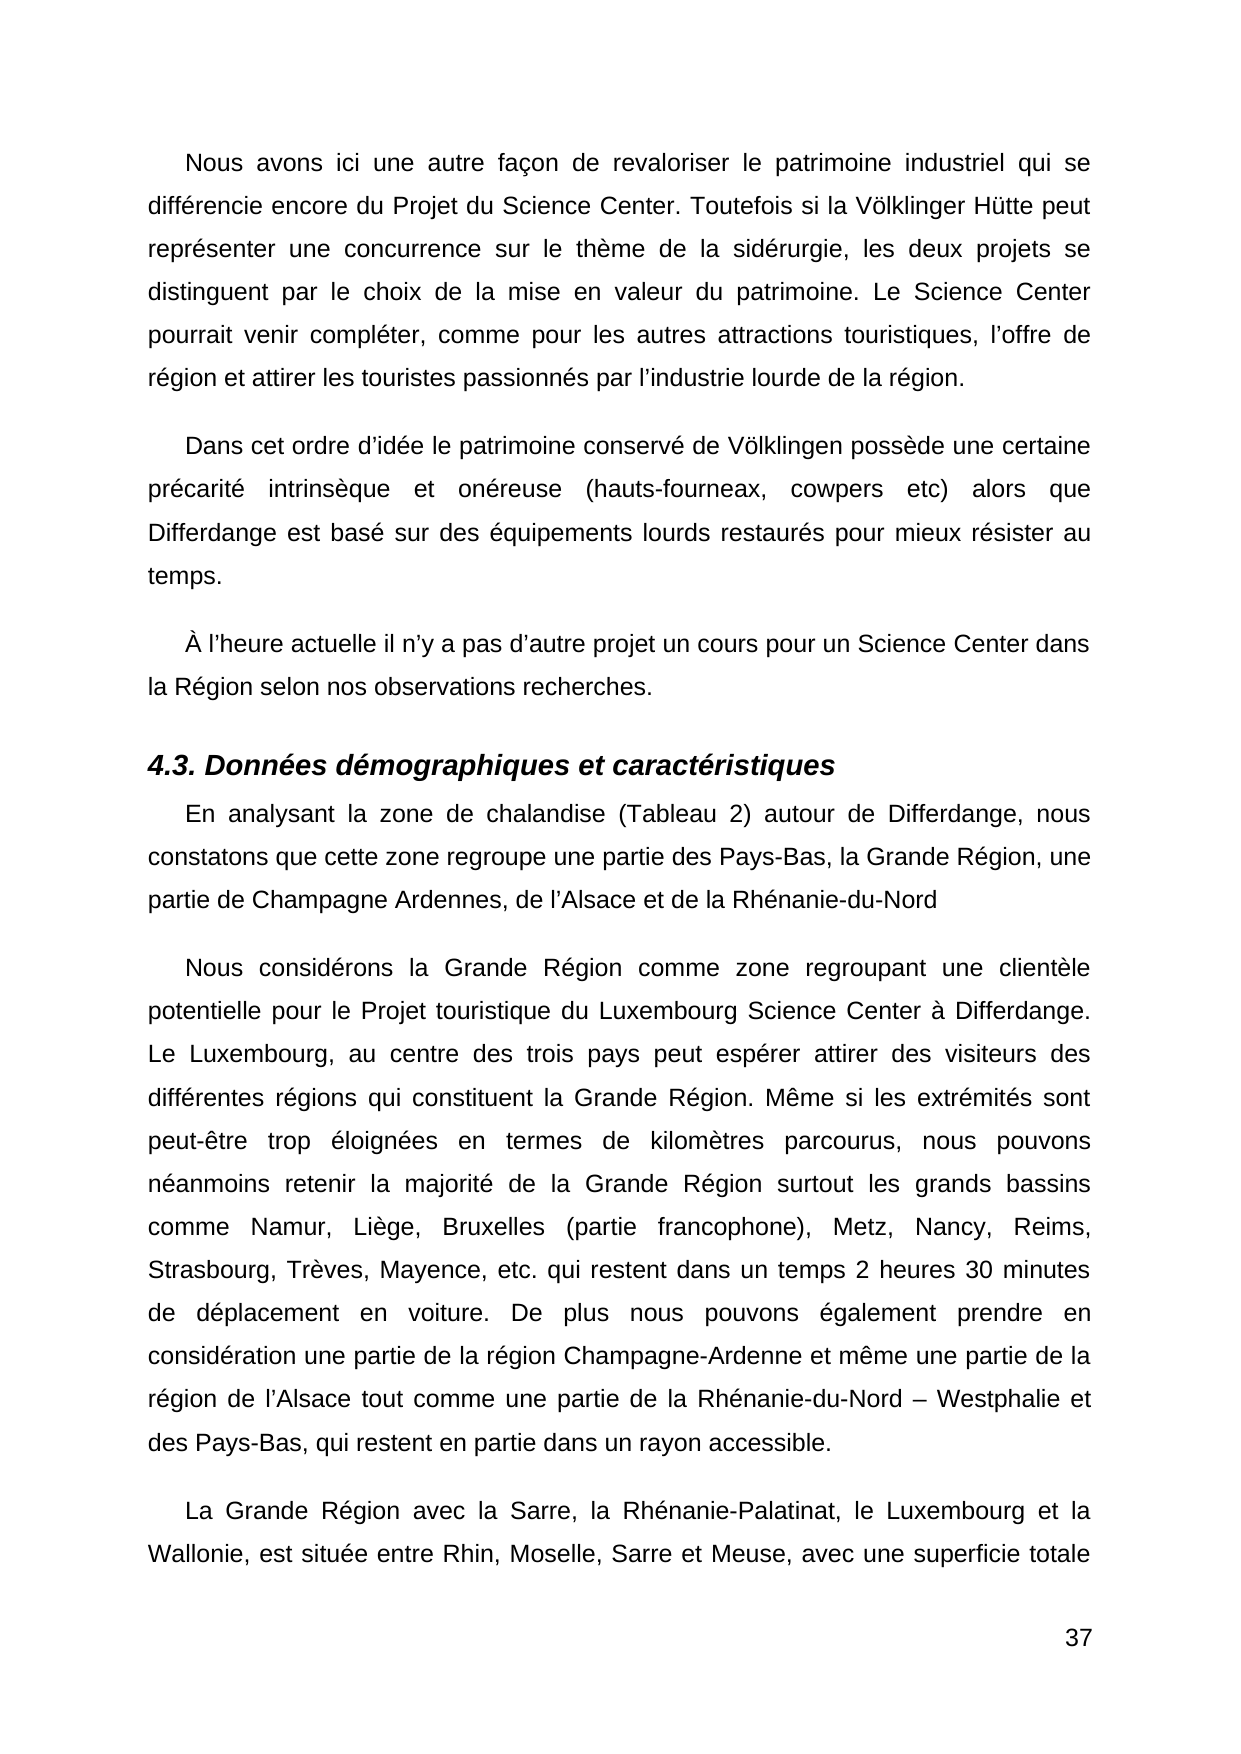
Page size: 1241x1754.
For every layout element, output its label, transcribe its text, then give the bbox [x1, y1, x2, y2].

text Dans cet ordre d’idée le patrimoine conservé de Völklingen possède une certaine précarité intrinsèque et onéreuse (hauts-fourneax, cowpers etc) alors que Differdange est basé sur des équipements lourds restaurés pour mieux résister au temps. [148, 431, 1093, 589]
subtitle 4.3. Données démographiques et caractéristiques [148, 748, 1093, 782]
text Nous avons ici une autre façon de revaloriser le patrimoine industriel qui se différencie encore du Projet du Science Center. Toutefois si la Völklinger Hütte peut représenter une concurrence sur le thème de la sidérurgie, les deux projets se distinguent par le choix de la mise en valeur du patrimoine. Le Science Center pourrait venir compléter, comme pour les autres attractions touristiques, l’offre de région et attirer les touristes passionnés par l’industrie lourde de la région. [148, 148, 1093, 392]
text En analysant la zone de chalandise (Tableau 2) autour de Differdange, nous constatons que cette zone regroupe une partie des Pays-Bas, la Grande Région, une partie de Champagne Ardennes, de l’Alsace et de la Rhénanie-du-Nord [148, 799, 1093, 914]
text À l’heure actuelle il n’y a pas d’autre projet un cours pour un Science Center dans la Région selon nos observations recherches. [148, 629, 1093, 701]
text Nous considérons la Grande Région comme zone regroupant une clientèle potentielle pour le Projet touristique du Luxembourg Science Center à Differdange. Le Luxembourg, au centre des trois pays peut espérer attirer des visiteurs des différentes régions qui constituent la Grande Région. Même si les extrémités sont peut-être trop éloignées en termes de kilomètres parcourus, nous pouvons néanmoins retenir la majorité de la Grande Région surtout les grands bassins comme Namur, Liège, Bruxelles (partie francophone), Metz, Nancy, Reims, Strasbourg, Trèves, Mayence, etc. qui restent dans un temps 2 heures 30 minutes de déplacement en voiture. De plus nous pouvons également prendre en considération une partie de la région Champagne-Ardenne et même une partie de la région de l’Alsace tout comme une partie de la Rhénanie-du-Nord – Westphalie et des Pays-Bas, qui restent en partie dans un rayon accessible. [148, 953, 1093, 1456]
